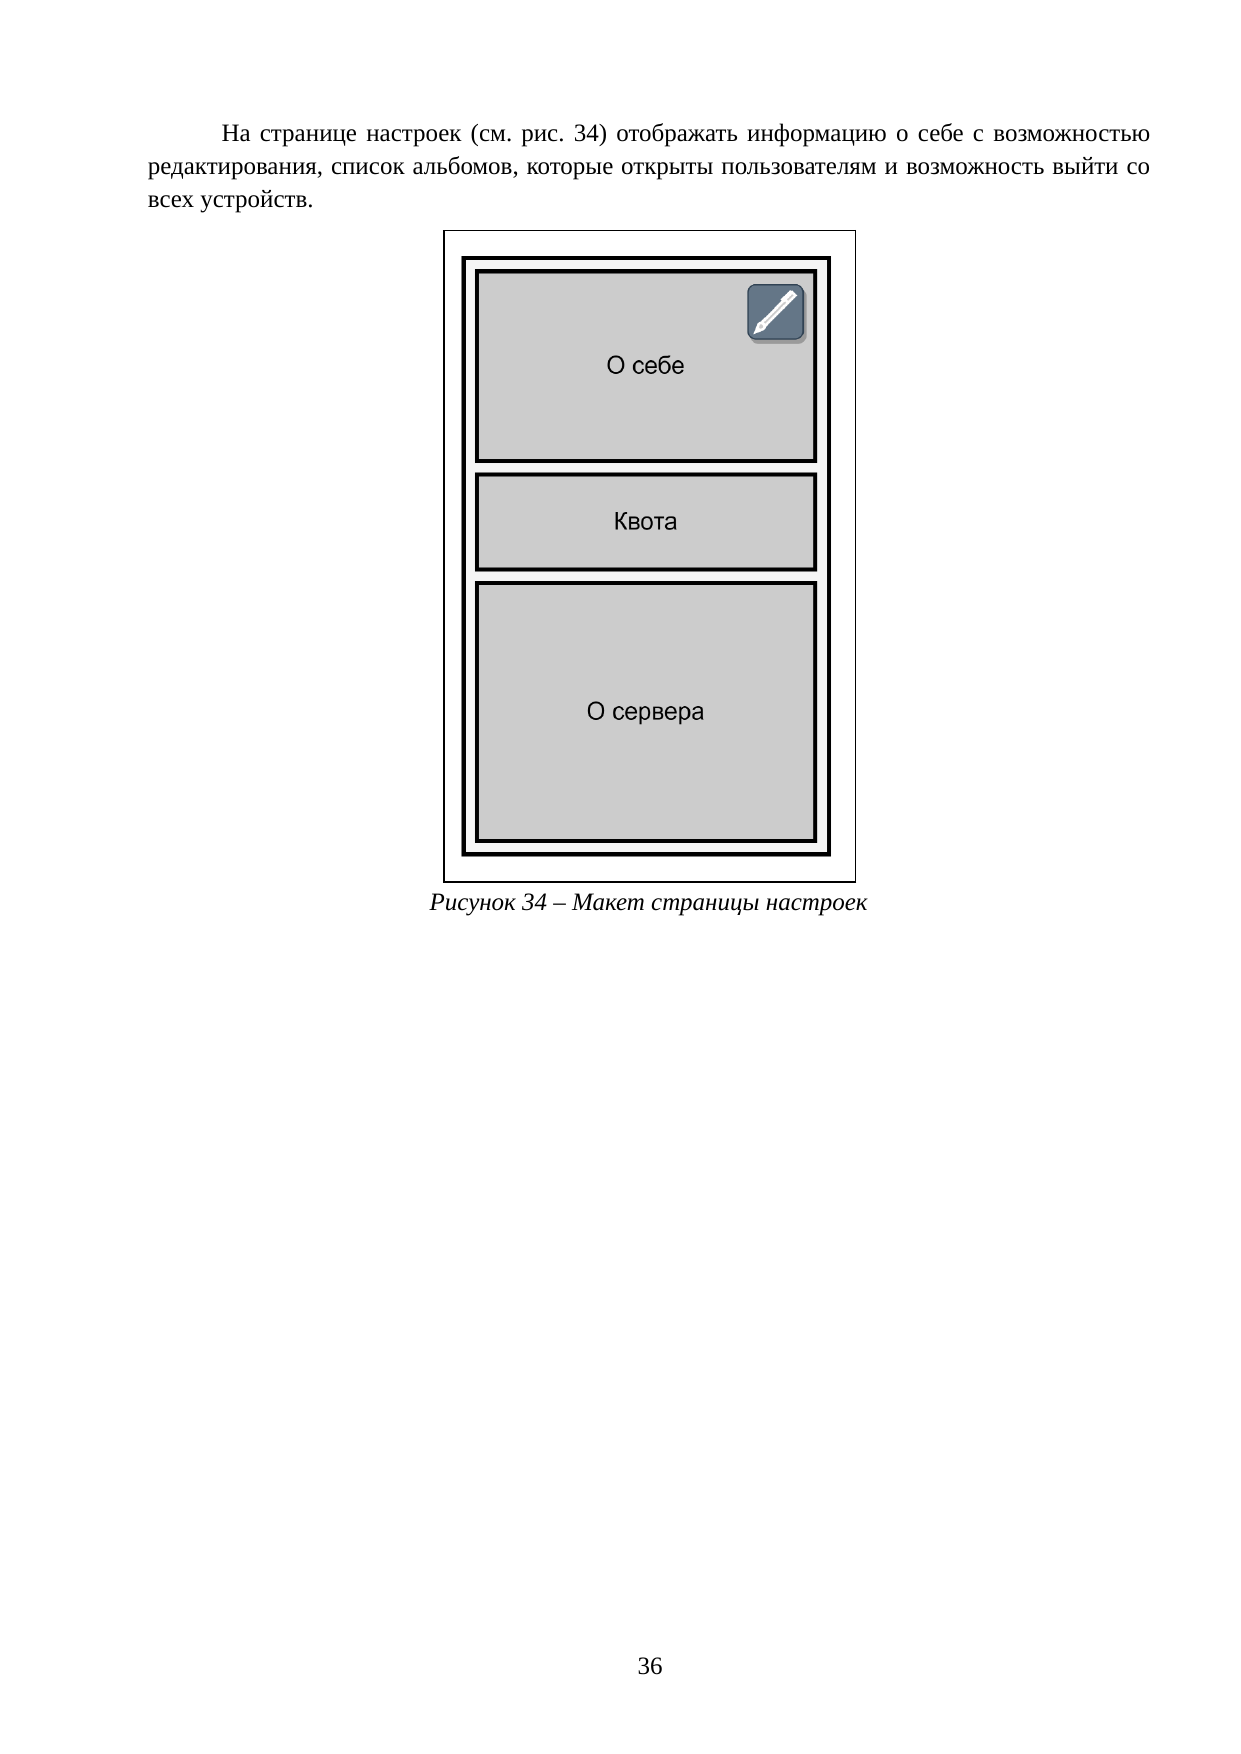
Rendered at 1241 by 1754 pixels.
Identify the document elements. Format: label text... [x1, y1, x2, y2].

text На странице настроек (см. рис. 34) отображать информацию о себе с возможностью редактирования, список альбомов, которые открыты пользователям и возможность выйти со всех устройств. [148, 118, 1152, 213]
picture [445, 231, 855, 881]
text Рисунок 34 – Макет страницы настроек [148, 887, 1152, 916]
